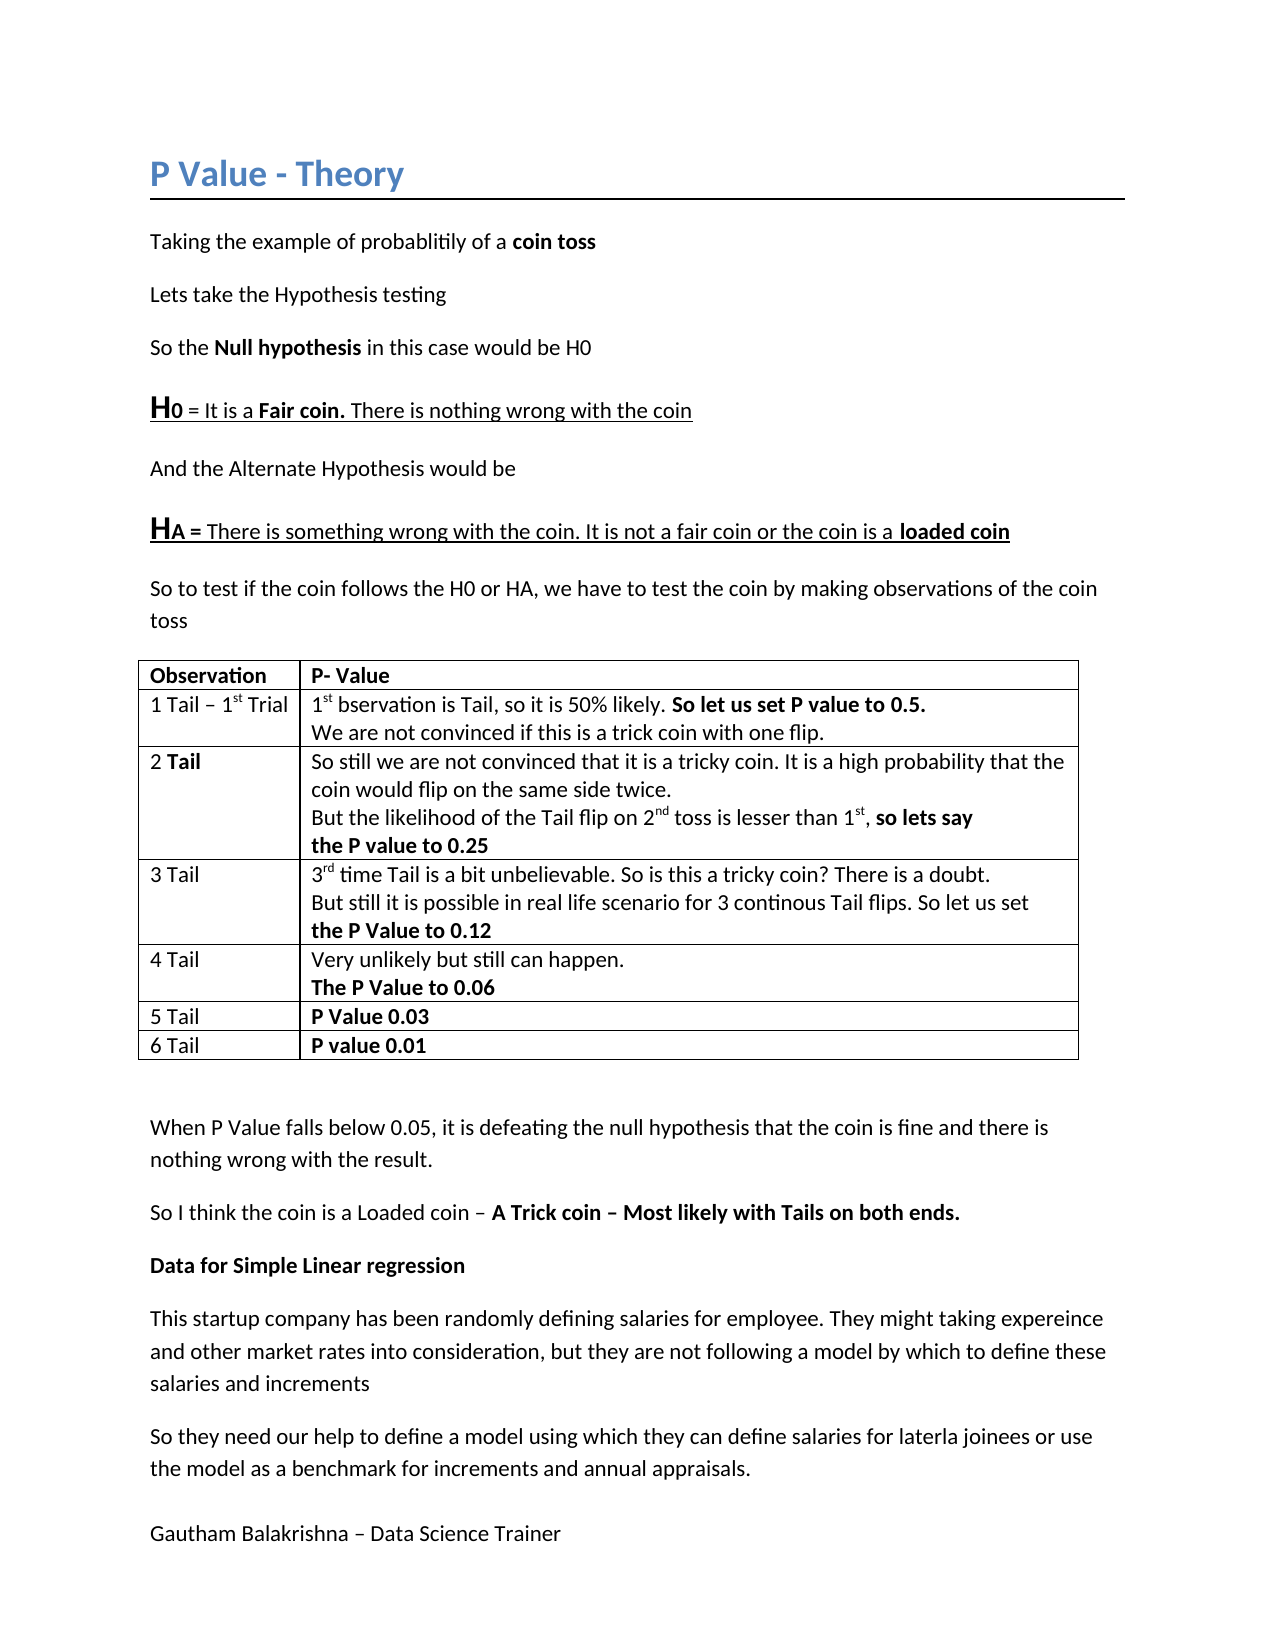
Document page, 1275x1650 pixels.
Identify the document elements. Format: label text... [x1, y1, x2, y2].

table_cell 2 Tail [139, 747, 299, 859]
text So to test if the coin follows the H0 or HA, we have to test the coin by making observations of the coin toss [150, 574, 1125, 635]
text This startup company has been randomly defining salaries for employee. They might taking expereince and other market rates into consideration, but they are not following a model by which to define these salaries and increments [150, 1304, 1125, 1397]
table_header P- Value [301, 661, 1078, 689]
table_cell So still we are not convinced that it is a tricky coin. It is a high probability that the coin would flip on the same side twice. But the likelihood of the Tail flip on 2nd toss is lesser than 1st, so lets say the P value to 0.25 [301, 747, 1078, 859]
table_cell 3 Tail [139, 860, 299, 944]
text So they need our help to define a model using which they can define salaries for laterla joinees or use the model as a benchmark for increments and annual appraisals. [150, 1422, 1125, 1482]
table_cell P value 0.01 [301, 1031, 1078, 1059]
table_cell 1st bservation is Tail, so it is 50% likely. So let us set P value to 0.5. We are not convinced if this is a trick coin with one flip. [301, 690, 1078, 746]
table_cell 5 Tail [139, 1002, 299, 1030]
text Taking the example of probablitily of a coin toss [150, 227, 1125, 255]
text So the Null hypothesis in this case would be H0 [150, 333, 1125, 361]
table_cell 3rd time Tail is a bit unbelievable. So is this a tricky coin? There is a doubt. But still it is possible in real life scenario for 3 continous Tail flips. So let us set the P Value to 0.12 [301, 860, 1078, 944]
text When P Value falls below 0.05, it is defeating the null hypothesis that the coin is fine and there is nothing wrong with the result. [150, 1113, 1125, 1173]
text And the Alternate Hypothesis would be [150, 454, 1125, 482]
text So I think the coin is a Loaded coin – A Trick coin – Most likely with Tails on both ends. [150, 1198, 1125, 1227]
table_cell 1 Tail – 1st Trial [139, 690, 299, 746]
text Data for Simple Linear regression [150, 1252, 1125, 1279]
table_cell 4 Tail [139, 945, 299, 1001]
text HA = There is something wrong with the coin. It is not a fair coin or the coin is a loaded coin [150, 507, 1125, 548]
text P Value - Theory [150, 150, 1125, 198]
table_cell P Value 0.03 [301, 1002, 1078, 1030]
table_cell Very unlikely but still can happen. The P Value to 0.06 [301, 945, 1078, 1001]
table_cell 6 Tail [139, 1031, 299, 1059]
text Lets take the Hypothesis testing [150, 280, 1125, 308]
text H0 = It is a Fair coin. There is nothing wrong with the coin [150, 386, 1125, 427]
table_header Observation [139, 661, 299, 689]
